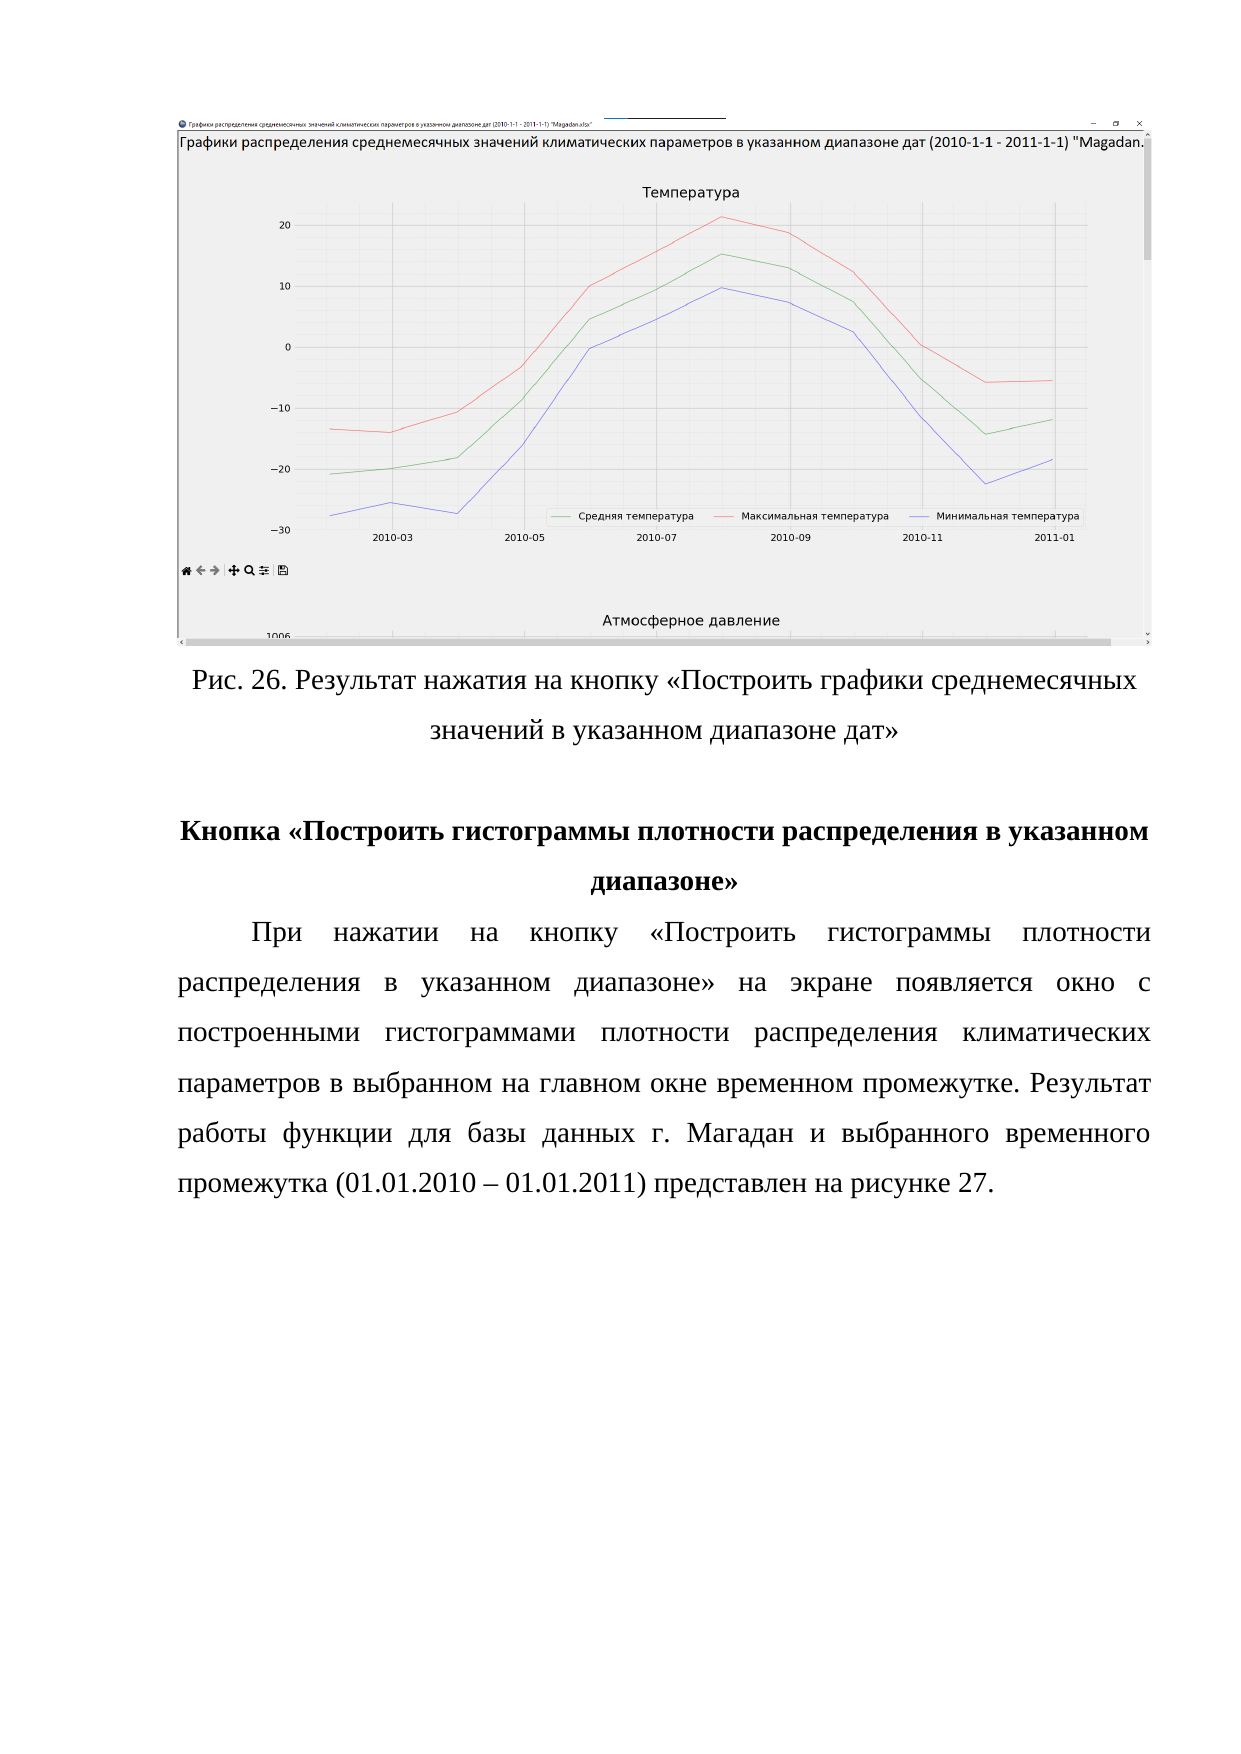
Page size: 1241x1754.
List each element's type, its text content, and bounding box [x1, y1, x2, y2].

text Кнопка «Построить гистограммы плотности распределения в указанном диапазоне» [177, 813, 1152, 897]
text Рис. 26. Результат нажатия на кнопку «Построить графики среднемесячных значений в указанном диапазоне дат» [177, 662, 1152, 746]
picture [177, 118, 1152, 646]
text При нажатии на кнопку «Построить гистограммы плотности распределения в указанном диапазоне» на экране появляется окно с построенными гистограммами плотности распределения климатических параметров в выбранном на главном окне временном промежутке. Результат работы функции для базы данных г. Магадан и выбранного временного промежутка (01.01.2010 – 01.01.2011) представлен на рисунке 27. [177, 914, 1152, 1199]
